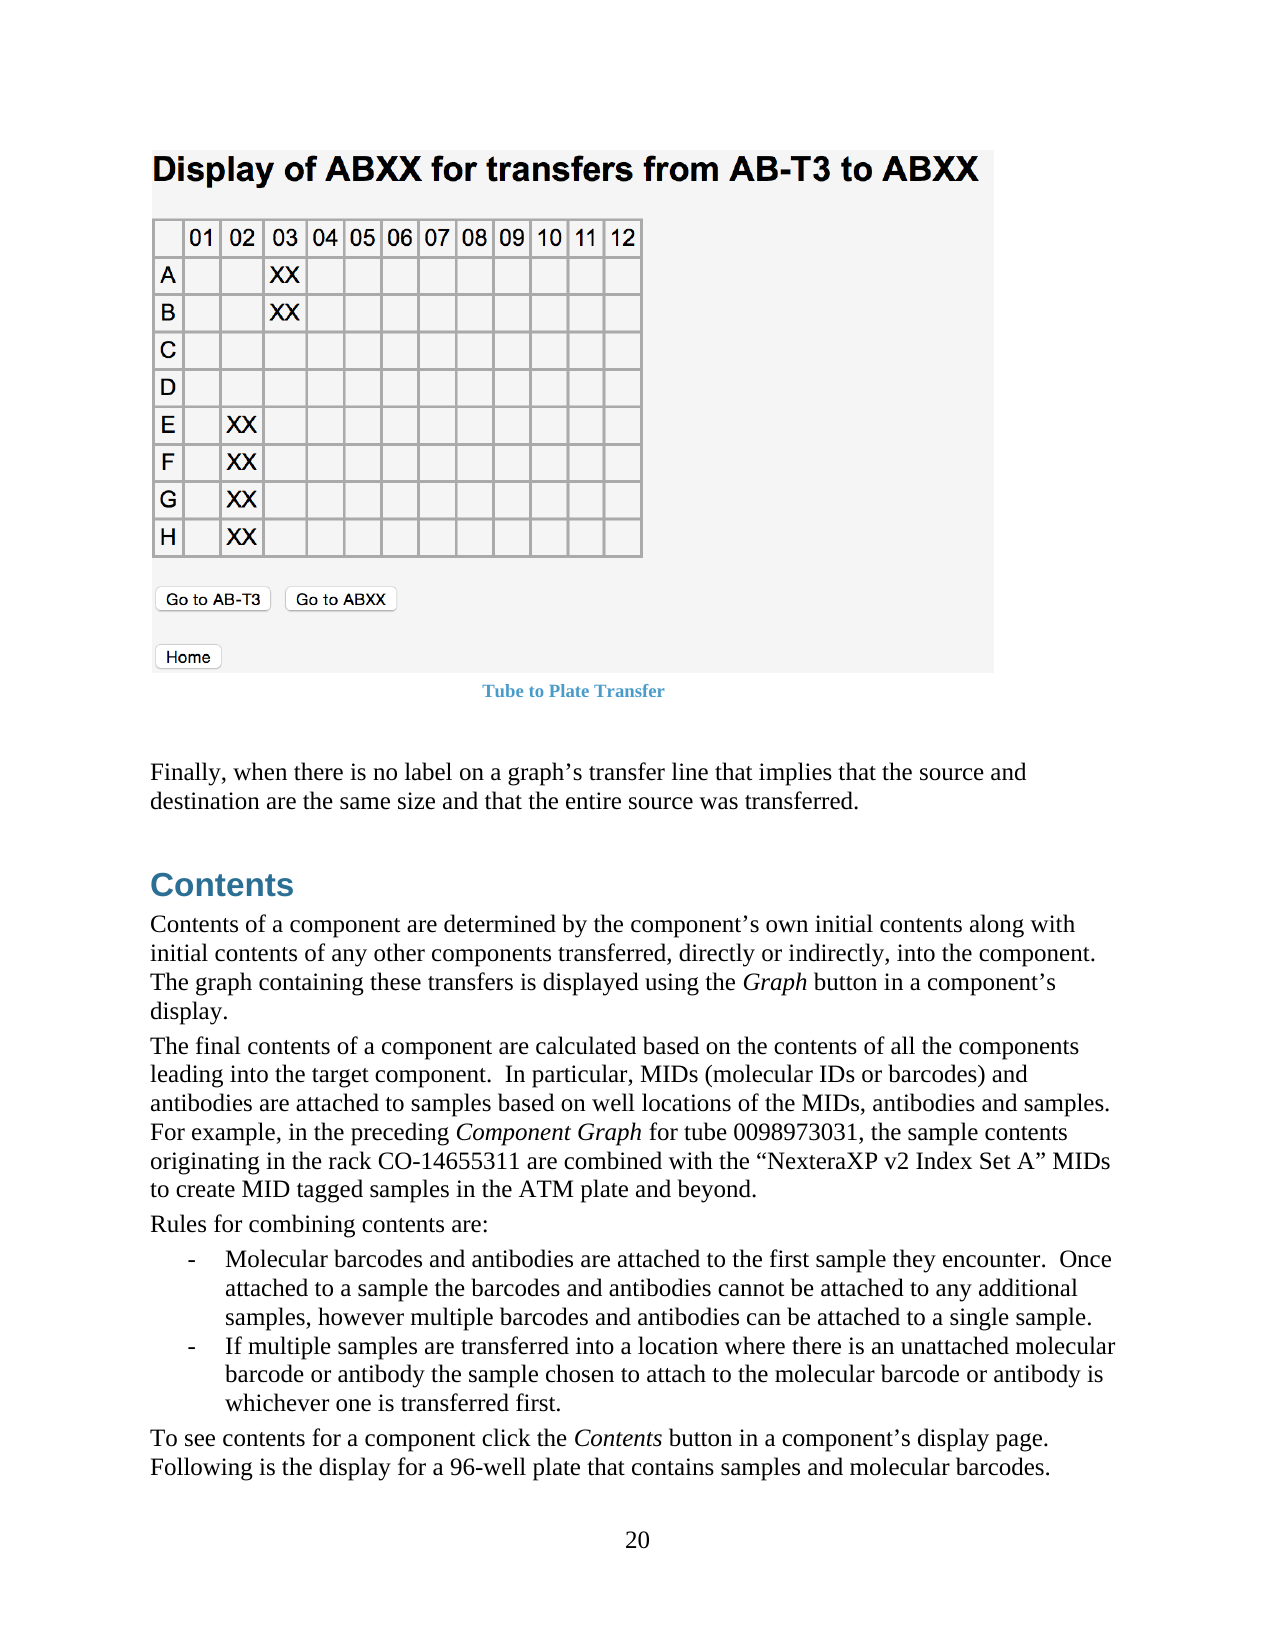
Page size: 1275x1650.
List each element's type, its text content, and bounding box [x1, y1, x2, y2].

text Tube to Plate Transfer [150, 680, 1125, 702]
text Finally, when there is no label on a graph’s transfer line that implies that the source and destination are the same size and that the entire source was transferred. [150, 757, 1125, 815]
text Contents of a component are determined by the component’s own initial contents along with initial contents of any other components transferred, directly or indirectly, into the component. The graph containing these transfers is displayed using the Graph button in a component’s display. [150, 909, 1125, 1024]
text Rules for combining contents are: [150, 1209, 1125, 1238]
list If multiple samples are transferred into a location where there is an unattached molecular barcode or antibody the sample chosen to attach to the molecular barcode or antibody is whichever one is transferred first. [187, 1331, 1125, 1417]
subtitle Contents [150, 865, 1125, 903]
list Molecular barcodes and antibodies are attached to the first sample they encounter. Once attached to a sample the barcodes and antibodies cannot be attached to any additional samples, however multiple barcodes and antibodies can be attached to a single sample. [187, 1244, 1125, 1331]
picture [150, 150, 994, 674]
text The final contents of a component are calculated based on the contents of all the components leading into the target component. In particular, MIDs (molecular IDs or barcodes) and antibodies are attached to samples based on well locations of the MIDs, antibodies and samples. For example, in the preceding Component Graph for tube 0098973031, the sample contents originating in the rack CO-14655311 are combined with the “NexteraXP v2 Index Set A” MIDs to create MID tagged samples in the ATM plate and beyond. [150, 1031, 1125, 1203]
text To see contents for a component click the Contents button in a component’s display page. Following is the display for a 96-well plate that contains samples and molecular barcodes. [150, 1423, 1125, 1481]
